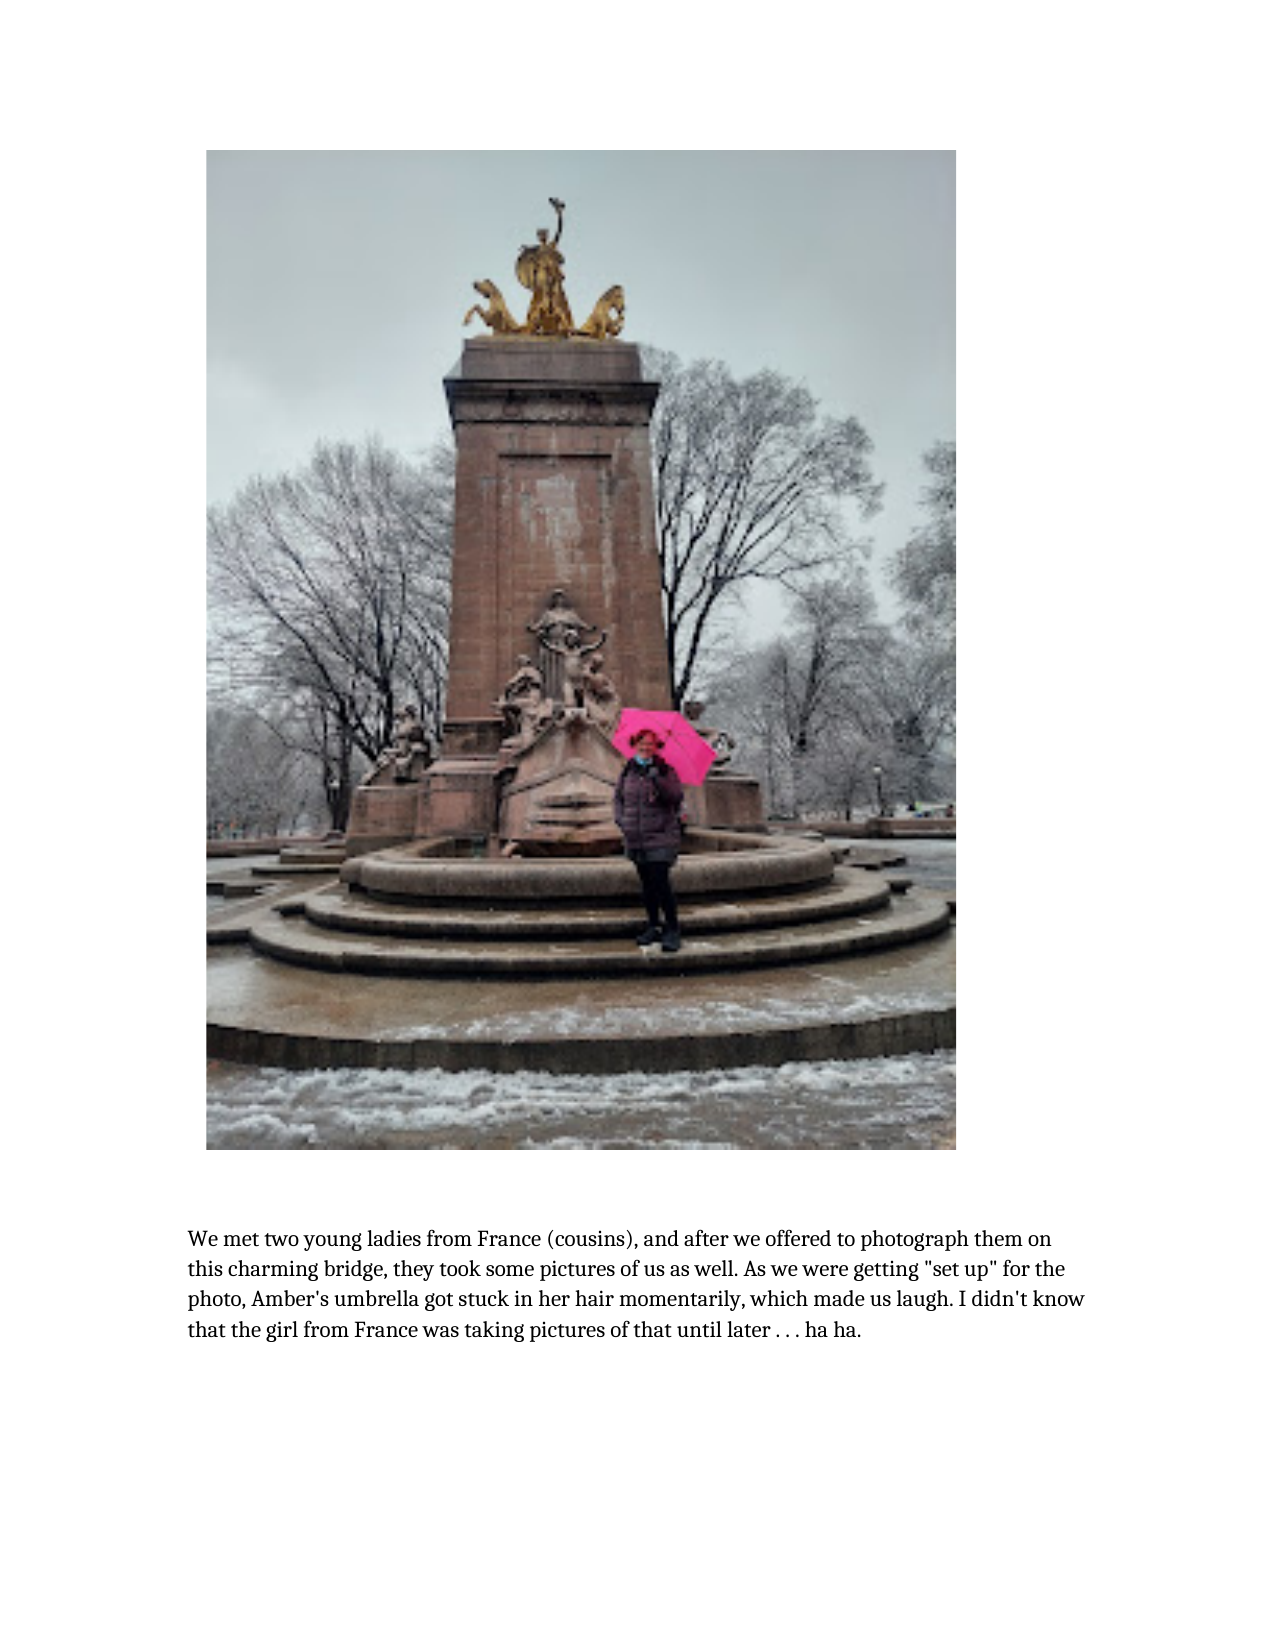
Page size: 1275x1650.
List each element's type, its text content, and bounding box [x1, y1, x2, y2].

picture [206, 150, 957, 1150]
text We met two young ladies from France (cousins), and after we offered to photograph them on this charming bridge, they took some pictures of us as well. As we were getting "set up" for the photo, Amber's umbrella got stuck in her hair momentarily, which made us laugh. I didn't know that the girl from France was taking pictures of that until later . . . ha ha. [187, 1226, 1087, 1343]
